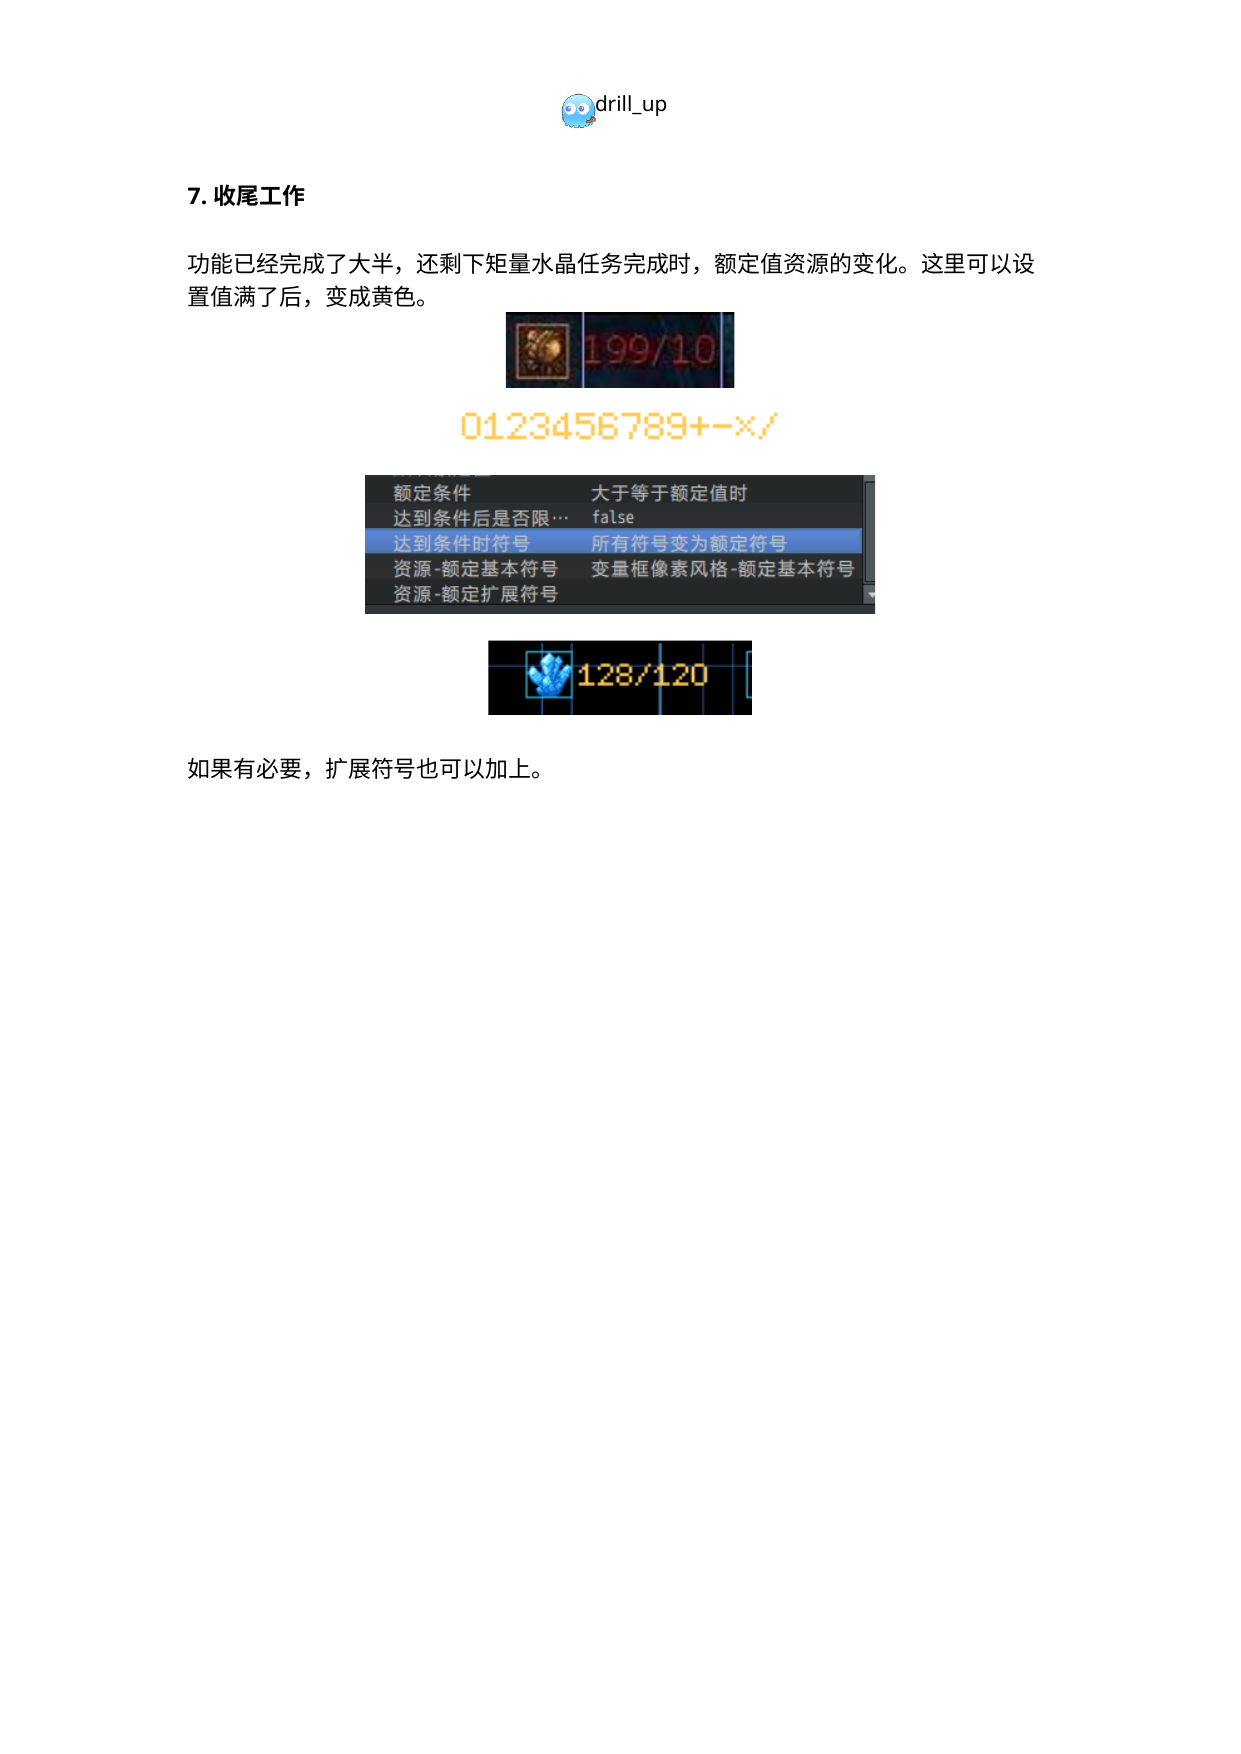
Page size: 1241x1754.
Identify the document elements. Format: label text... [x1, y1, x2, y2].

picture [488, 637, 752, 715]
picture [556, 88, 597, 130]
text 功能已经完成了大半，还剩下矩量水晶任务完成时，额定值资源的变化。这里可以设置值满了后，变成黄色。 [187, 246, 1053, 312]
picture [365, 475, 876, 614]
subtitle 7. 收尾工作 [187, 162, 1053, 227]
text 如果有必要，扩展符号也可以加上。 [187, 735, 1053, 800]
picture [460, 410, 780, 444]
picture [505, 312, 735, 388]
